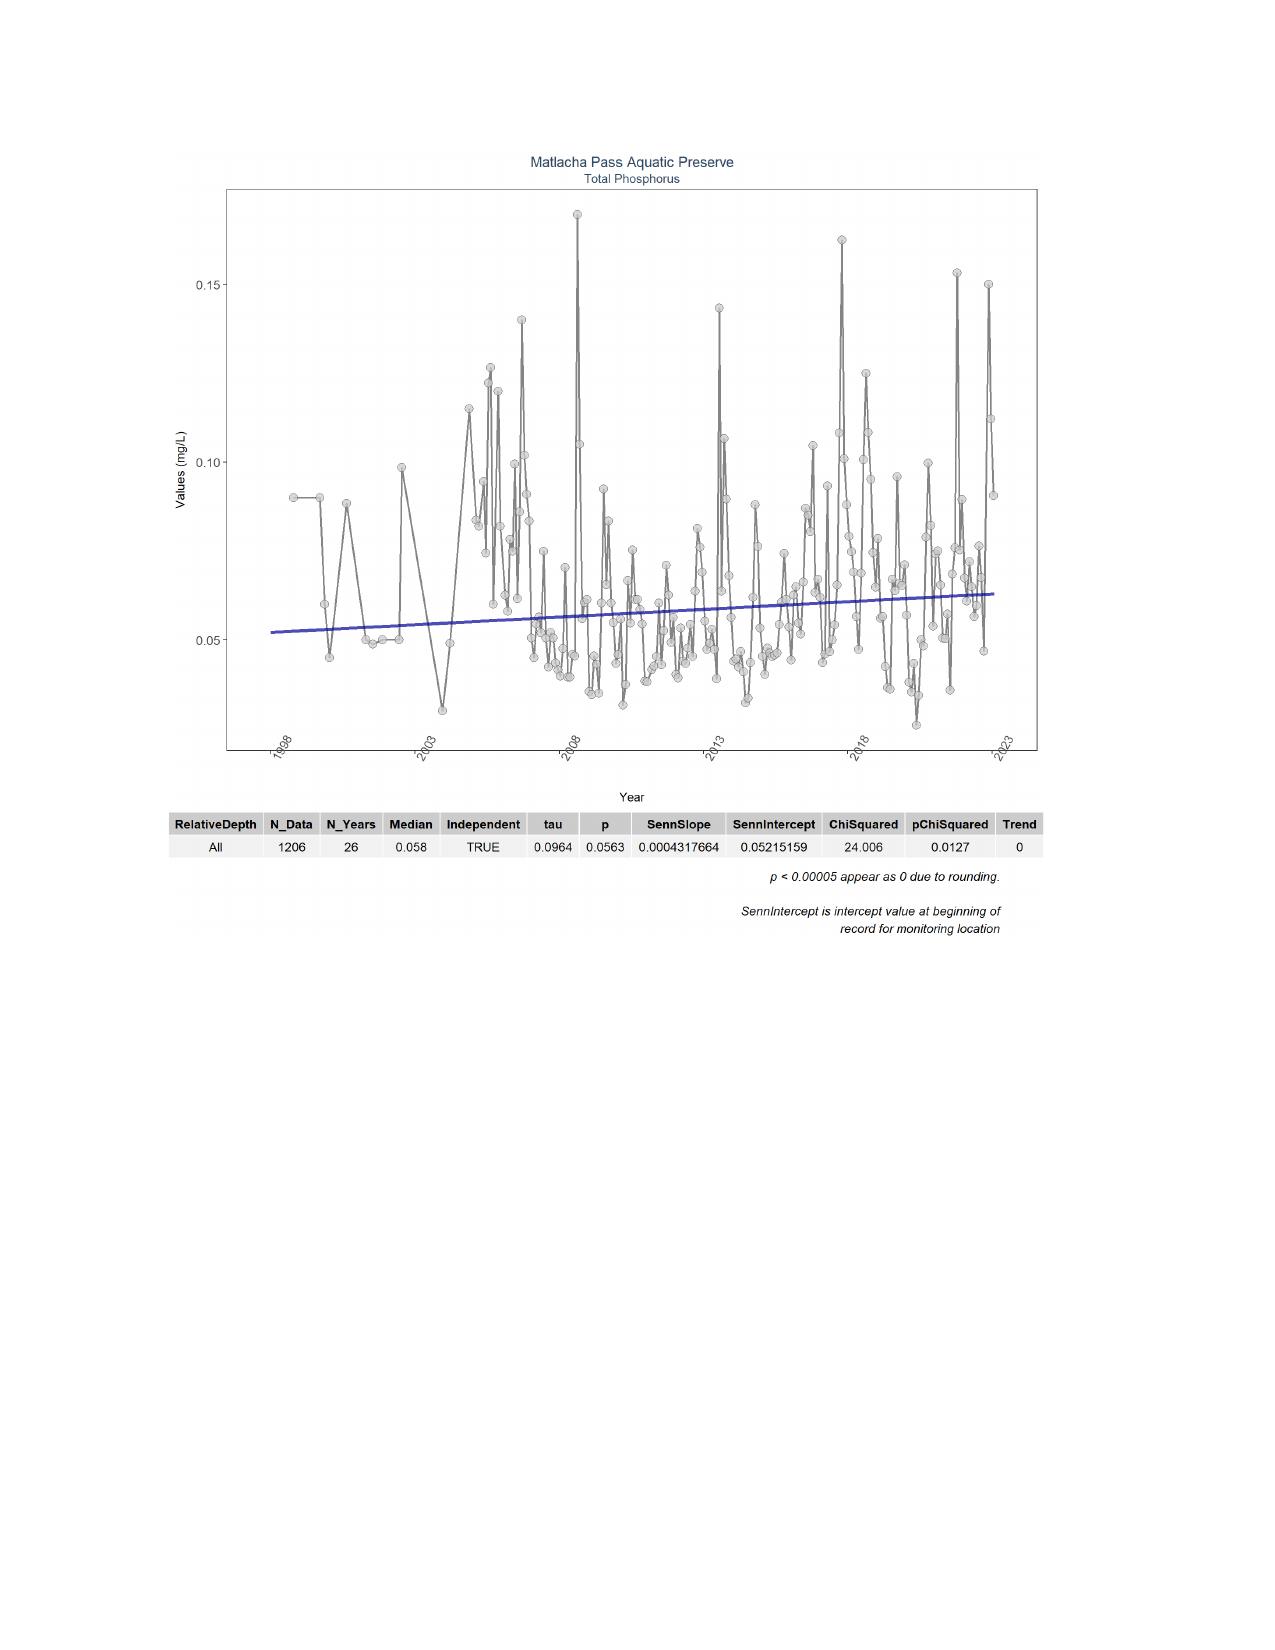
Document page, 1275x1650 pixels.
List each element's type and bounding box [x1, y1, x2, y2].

picture [168, 150, 1044, 938]
